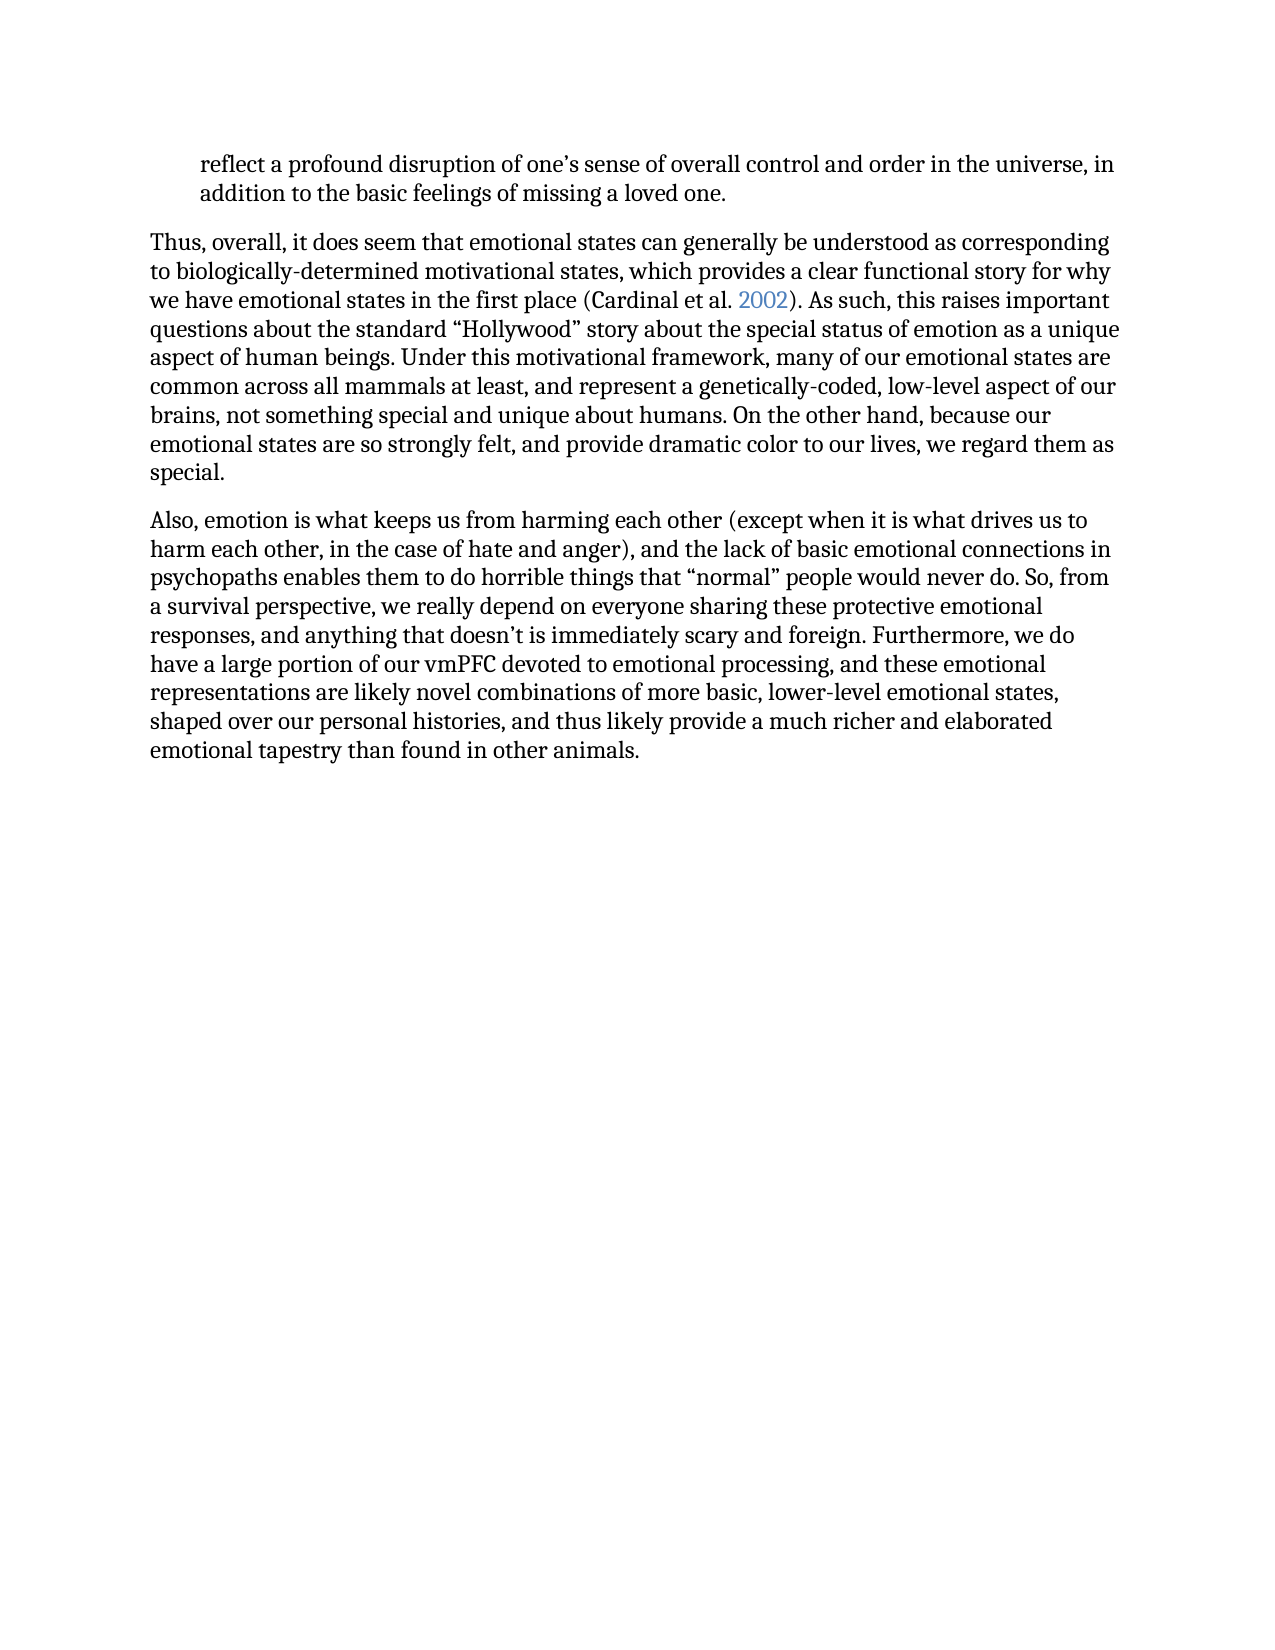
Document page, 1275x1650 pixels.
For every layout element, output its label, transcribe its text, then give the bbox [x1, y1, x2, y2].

text Also, emotion is what keeps us from harming each other (except when it is what drives us to harm each other, in the case of hate and anger), and the lack of basic emotional connections in psychopaths enables them to do horrible things that “normal” people would never do. So, from a survival perspective, we really depend on everyone sharing these protective emotional responses, and anything that doesn’t is immediately scary and foreign. Furthermore, we do have a large portion of our vmPFC devoted to emotional processing, and these emotional representations are likely novel combinations of more basic, lower-level emotional states, shaped over our personal histories, and thus likely provide a much richer and elaborated emotional tapestry than found in other animals. [150, 506, 1125, 764]
text Thus, overall, it does seem that emotional states can generally be understood as corresponding to biologically-determined motivational states, which provides a clear functional story for why we have emotional states in the first place (Cardinal et al. 2002). As such, this raises important questions about the standard “Hollywood” story about the special status of emotion as a unique aspect of human beings. Under this motivational framework, many of our emotional states are common across all mammals at least, and represent a genetically-coded, low-level aspect of our brains, not something special and unique about humans. On the other hand, because our emotional states are so strongly felt, and provide dramatic color to our lives, we regard them as special. [150, 228, 1125, 487]
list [150, 150, 1125, 207]
